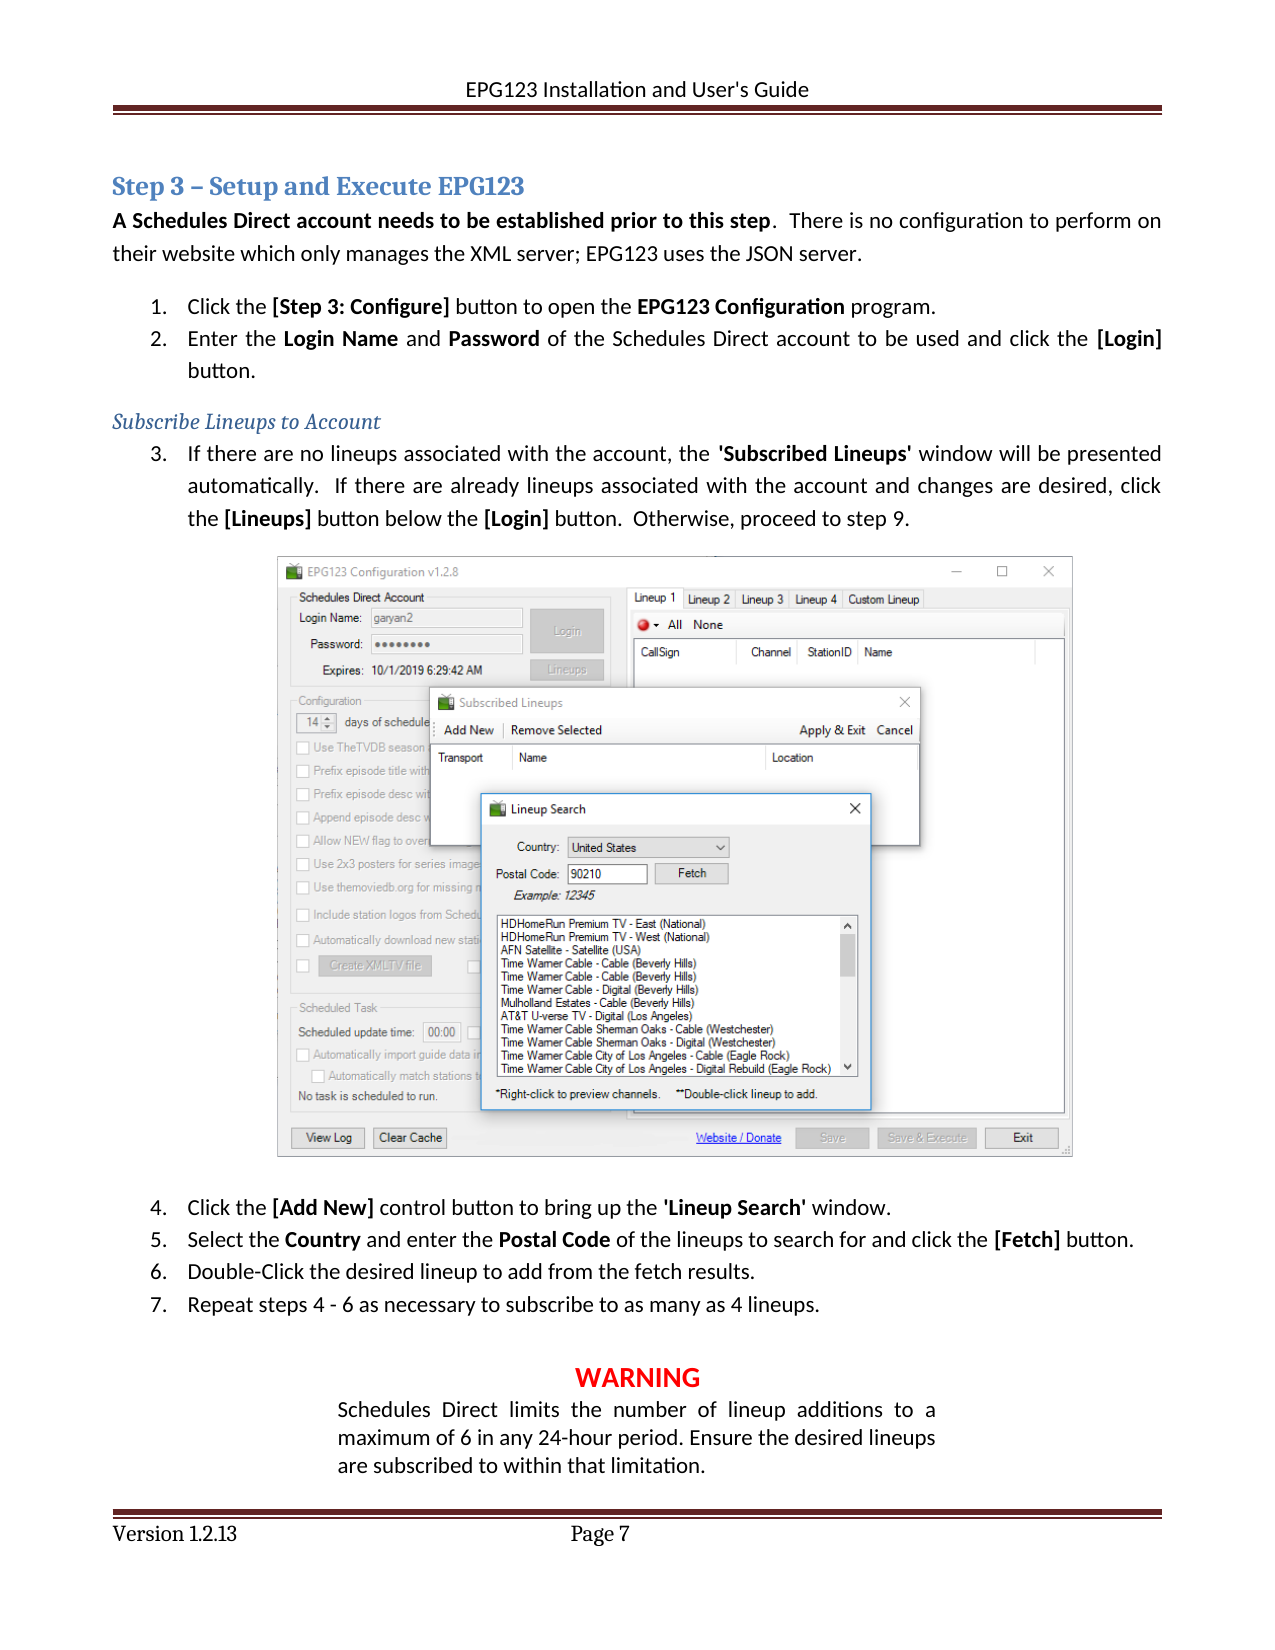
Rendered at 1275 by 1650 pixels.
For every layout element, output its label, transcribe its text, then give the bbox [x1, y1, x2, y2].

subtitle Subscribe Lineups to Account [112, 409, 1162, 436]
picture [277, 556, 1073, 1157]
list If there are no lineups associated with the account, the 'Subscribed Lineups' window will be presented automatically. If there are already lineups associated with the account and changes are desired, click the [Lineups] button below the [Login] button. Otherwise, proceed to step 9. [150, 439, 1162, 532]
subtitle Step 3 – Setup and Execute EPG123 [112, 171, 1162, 202]
text A Schedules Direct account needs to be established prior to this step. There is no configuration to perform on their website which only manages the XML server; EPG123 uses the JSON server. [112, 207, 1162, 267]
list Double-Click the desired lineup to add from the fetch results. [150, 1257, 1162, 1286]
list Schedules Direct limits the number of lineup additions to a maximum of 6 in any 24-hour period. Ensure the desired lineups are subscribed to within that limitation. [337, 1395, 937, 1479]
list Click the [Add New] control button to bring up the 'Lineup Search' window. [150, 1193, 1162, 1221]
list Repeat steps 4 - 6 as necessary to subscribe to as many as 4 lineups. [150, 1290, 1162, 1318]
list Select the Country and enter the Postal Code of the lineups to search for and click the [Fetch] button. [150, 1225, 1162, 1253]
list Enter the Login Name and Password of the Schedules Direct account to be used and click the [Login] button. [150, 324, 1162, 384]
list WARNING [337, 1359, 937, 1395]
list Click the [Step 3: Configure] button to open the EPG123 Configuration program. [150, 292, 1162, 320]
